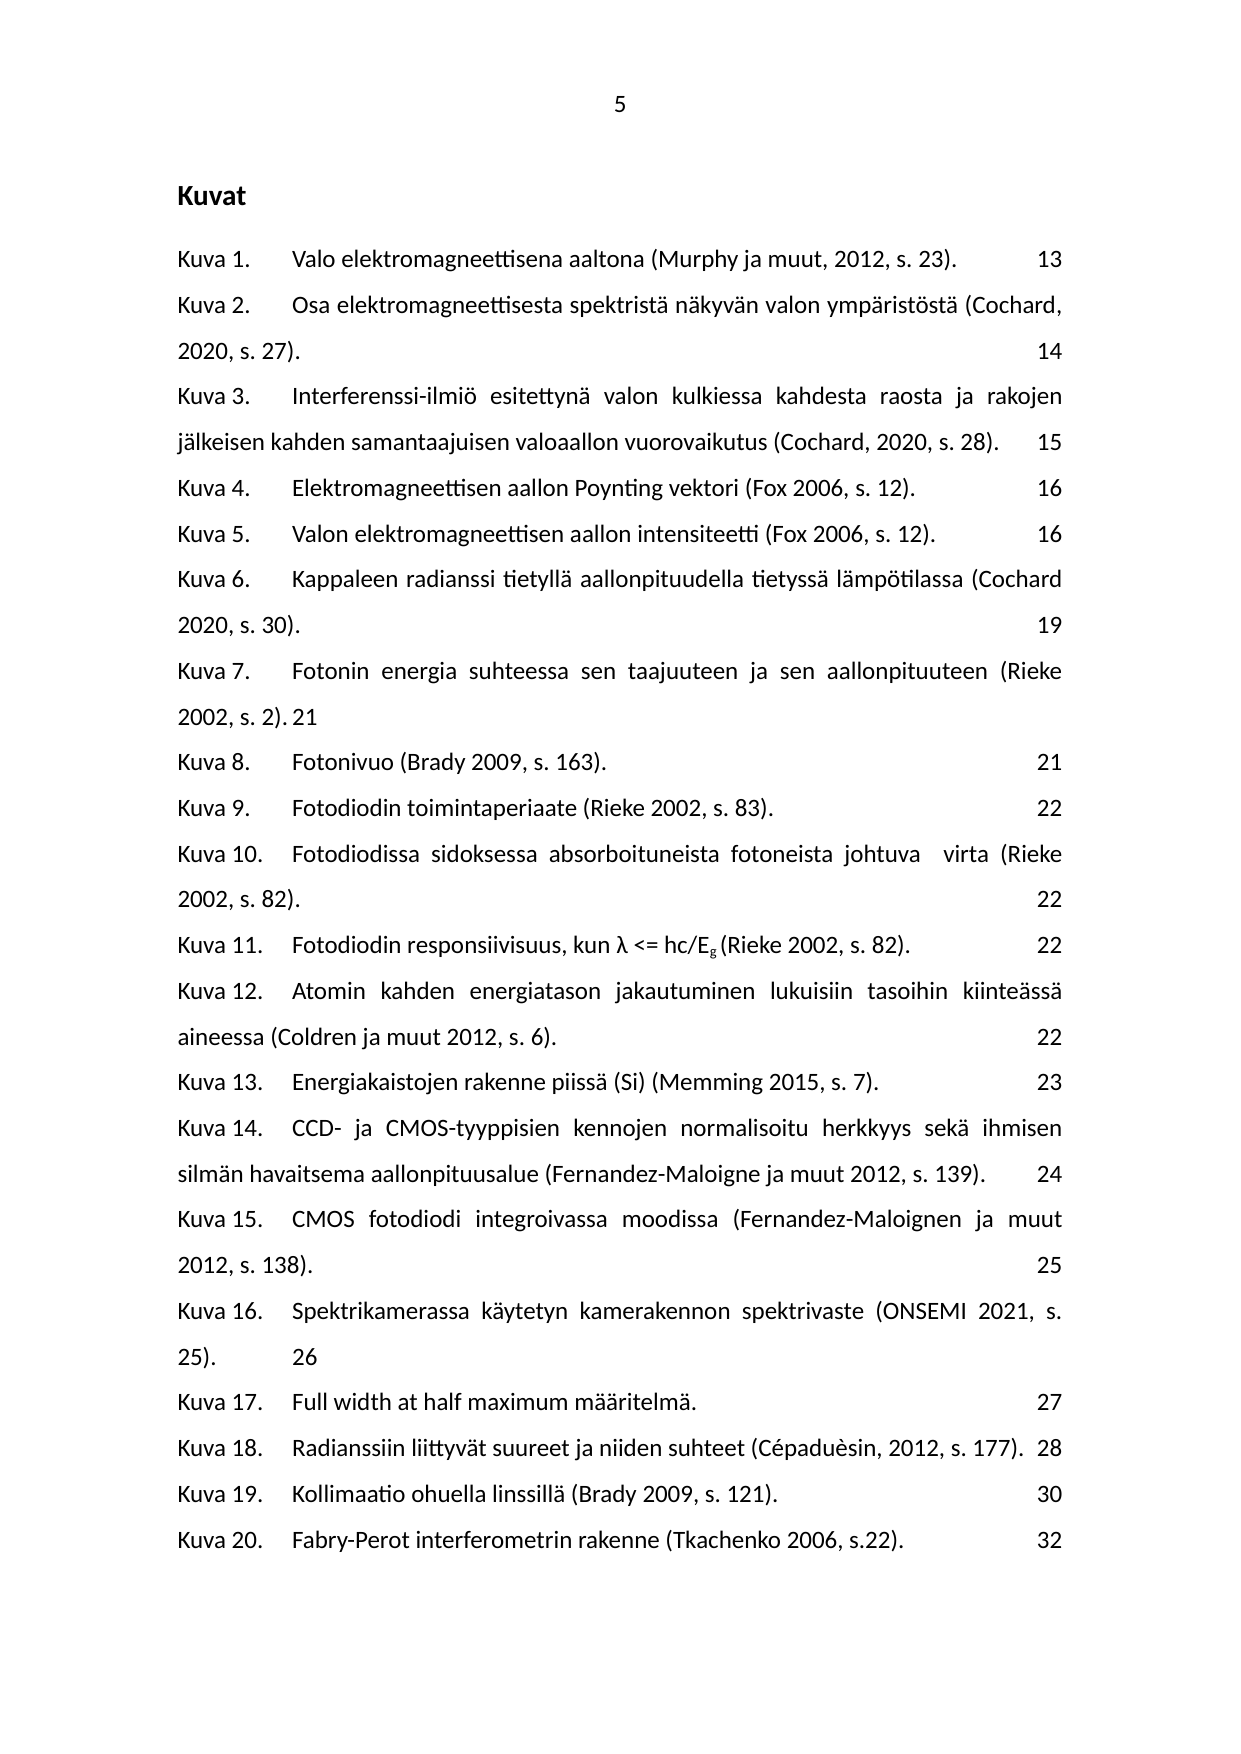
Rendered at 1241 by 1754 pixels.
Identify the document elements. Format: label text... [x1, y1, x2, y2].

text Kuva 18. Radianssiin liittyvät suureet ja niiden suhteet (Cépaduèsin, 2012, s. 177). 28 [177, 1432, 1063, 1463]
text Kuva 16. Spektrikamerassa käytetyn kamerakennon spektrivaste (ONSEMI 2021, s. 25). 26 [177, 1295, 1063, 1371]
text Kuva 15. CMOS fotodiodi integroivassa moodissa (Fernandez-Maloignen ja muut 2012, s. 138). 25 [177, 1204, 1063, 1280]
text Kuva 3. Interferenssi-ilmiö esitettynä valon kulkiessa kahdesta raosta ja rakojen jälkeisen kahden samantaajuisen valoaallon vuorovaikutus (Cochard, 2020, s. 28). 15 [177, 381, 1063, 457]
text Kuva 1. Valo elektromagneettisena aaltona (Murphy ja muut, 2012, s. 23). 13 [177, 243, 1063, 274]
text Kuva 4. Elektromagneettisen aallon Poynting vektori (Fox 2006, s. 12). 16 [177, 472, 1063, 502]
text Kuva 8. Fotonivuo (Brady 2009, s. 163). 21 [177, 746, 1063, 777]
text Kuva 9. Fotodiodin toimintaperiaate (Rieke 2002, s. 83). 22 [177, 792, 1063, 823]
text Kuva 11. Fotodiodin responsiivisuus, kun λ <= hc/Eg (Rieke 2002, s. 82). 22 [177, 929, 1063, 960]
text Kuva 7. Fotonin energia suhteessa sen taajuuteen ja sen aallonpituuteen (Rieke 2002, s. 2). 21 [177, 655, 1063, 731]
text Kuva 5. Valon elektromagneettisen aallon intensiteetti (Fox 2006, s. 12). 16 [177, 518, 1063, 548]
text Kuva 2. Osa elektromagneettisesta spektristä näkyvän valon ympäristöstä (Cochard, 2020, s. 27). 14 [177, 289, 1063, 365]
text Kuva 6. Kappaleen radianssi tietyllä aallonpituudella tietyssä lämpötilassa (Cochard 2020, s. 30). 19 [177, 563, 1063, 640]
text Kuva 17. Full width at half maximum määritelmä. 27 [177, 1387, 1063, 1417]
subtitle Kuvat [177, 177, 1063, 213]
text Kuva 19. Kollimaatio ohuella linssillä (Brady 2009, s. 121). 30 [177, 1478, 1063, 1508]
text Kuva 20. Fabry-Perot interferometrin rakenne (Tkachenko 2006, s.22). 32 [177, 1524, 1063, 1554]
text Kuva 10. Fotodiodissa sidoksessa absorboituneista fotoneista johtuva virta (Rieke 2002, s. 82). 22 [177, 838, 1063, 914]
text Kuva 12. Atomin kahden energiatason jakautuminen lukuisiin tasoihin kiinteässä aineessa (Coldren ja muut 2012, s. 6). 22 [177, 975, 1063, 1051]
text Kuva 13. Energiakaistojen rakenne piissä (Si) (Memming 2015, s. 7). 23 [177, 1066, 1063, 1097]
text Kuva 14. CCD- ja CMOS-tyyppisien kennojen normalisoitu herkkyys sekä ihmisen silmän havaitsema aallonpituusalue (Fernandez-Maloigne ja muut 2012, s. 139). 24 [177, 1112, 1063, 1188]
